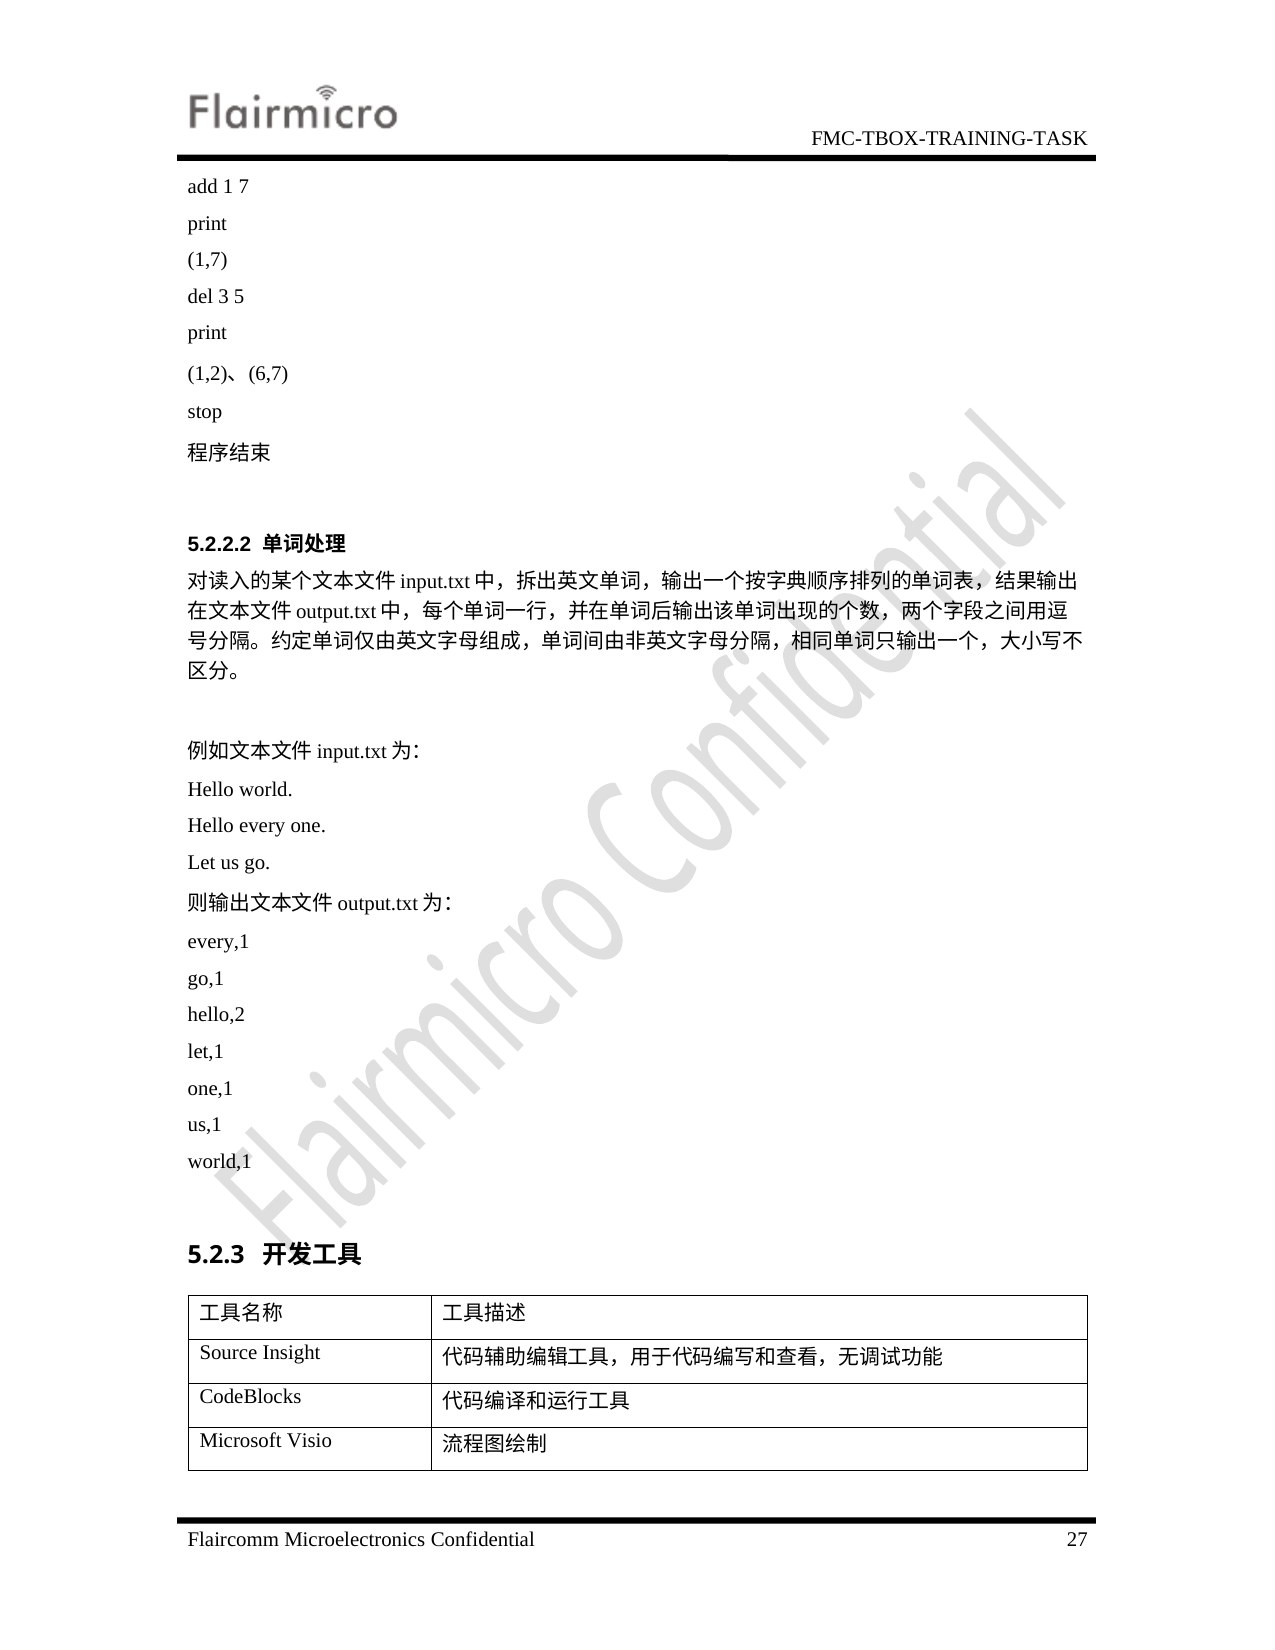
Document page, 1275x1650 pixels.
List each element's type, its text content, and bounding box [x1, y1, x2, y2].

text add 1 7 [187, 174, 1087, 198]
picture [187, 75, 400, 146]
text go,1 [187, 966, 1087, 990]
text (1,2)、(6,7) [187, 357, 1087, 387]
text 对读入的某个文本文件input.txt中，拆出英文单词，输出一个按字典顺序排列的单词表，结果输出在文本文件output.txt中，每个单词一行，并在单词后输出该单词出现的个数，两个字段之间用逗号分隔。约定单词仅由英文字母组成，单词间由非英文字母分隔，相同单词只输出一个，大小写不区分。 [187, 564, 1087, 685]
text let,1 [187, 1039, 1087, 1063]
text print [187, 320, 1087, 344]
text del 3 5 [187, 283, 1087, 308]
table_header 工具描述 [432, 1296, 1087, 1339]
text Hello world. [187, 777, 1087, 801]
text print [187, 210, 1087, 234]
text every,1 [187, 929, 1087, 953]
text 例如文本文件input.txt为： [187, 734, 1087, 764]
text Let us go. [187, 850, 1087, 874]
table_cell 代码辅助编辑工具，用于代码编写和查看，无调试功能 [432, 1340, 1087, 1383]
subtitle 开发工具 [187, 1234, 1087, 1270]
text world,1 [187, 1148, 1087, 1173]
table_cell Microsoft Visio [189, 1428, 431, 1470]
text us,1 [187, 1112, 1087, 1136]
table_header 工具名称 [189, 1296, 431, 1339]
text hello,2 [187, 1002, 1087, 1026]
table_cell Source Insight [189, 1340, 431, 1383]
text 则输出文本文件output.txt为： [187, 886, 1087, 917]
table_cell 代码编译和运行工具 [432, 1384, 1087, 1427]
text Hello every one. [187, 813, 1087, 837]
subtitle 单词处理 [187, 528, 1087, 558]
text 程序结束 [187, 436, 1087, 466]
text (1,7) [187, 247, 1087, 271]
table_cell CodeBlocks [189, 1384, 431, 1427]
text one,1 [187, 1075, 1087, 1099]
text stop [187, 399, 1087, 423]
table_cell 流程图绘制 [432, 1428, 1087, 1470]
